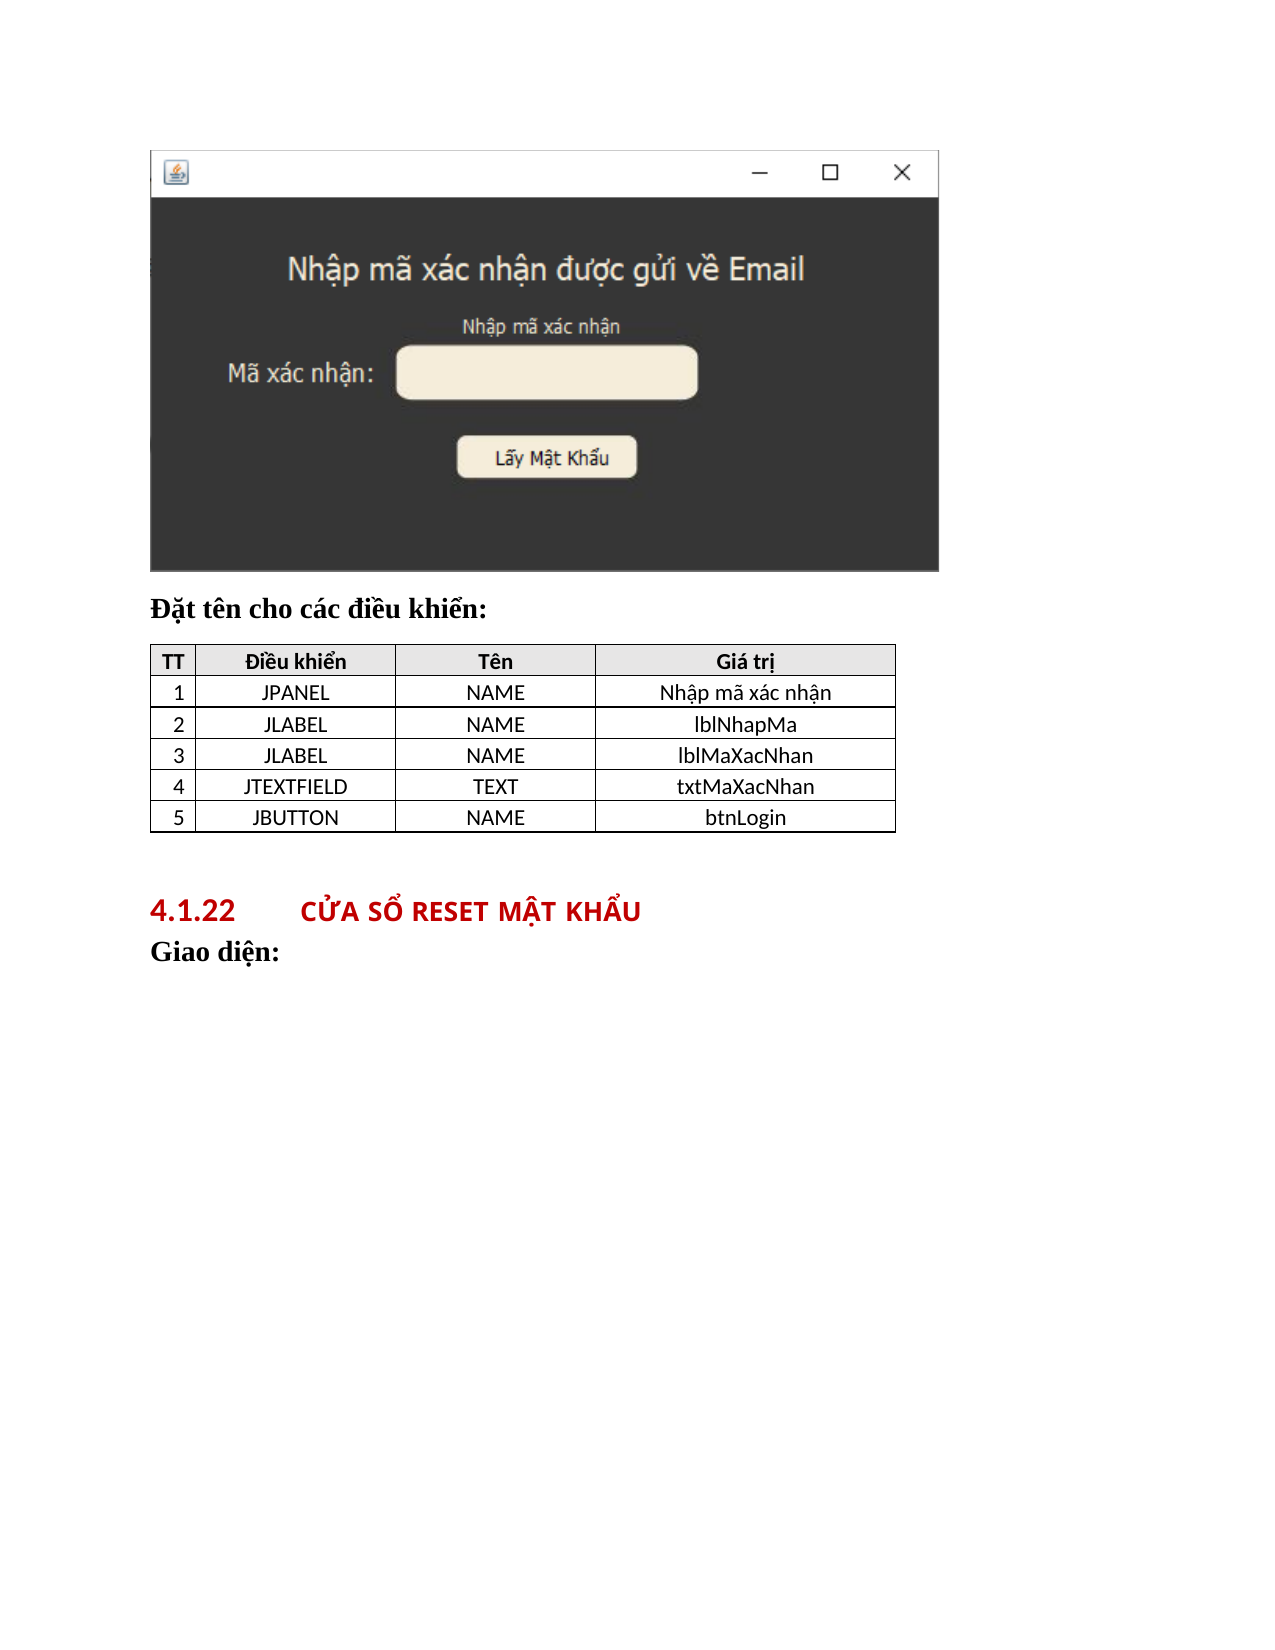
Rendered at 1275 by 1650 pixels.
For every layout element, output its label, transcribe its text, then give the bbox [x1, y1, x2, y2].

table_cell lblNhapMa [596, 708, 895, 738]
table_cell 4 [151, 770, 195, 800]
table_cell txtMaXacNhan [596, 770, 895, 800]
table_cell Nhập mã xác nhận [596, 676, 895, 706]
table_cell 3 [151, 739, 195, 769]
table_cell JPANEL [196, 676, 395, 706]
table_cell NAME [396, 676, 595, 706]
table_cell JLABEL [196, 739, 395, 769]
text Đặt tên cho các điều khiển: [150, 591, 1125, 625]
table_header Điều khiển [196, 645, 395, 675]
table_cell 2 [151, 708, 195, 738]
subtitle cửa sổ reset mật khẩu [150, 885, 1125, 931]
picture [150, 150, 940, 572]
table_cell JTEXTFIELD [196, 770, 395, 800]
table_cell NAME [396, 801, 595, 831]
table_cell JBUTTON [196, 801, 395, 831]
table_cell 5 [151, 801, 195, 831]
table_header Giá trị [596, 645, 895, 675]
text Giao diện: [150, 934, 1125, 968]
table_cell TEXT [396, 770, 595, 800]
table_cell lblMaXacNhan [596, 739, 895, 769]
table_header Tên [396, 645, 595, 675]
table_cell btnLogin [596, 801, 895, 831]
table_cell JLABEL [196, 708, 395, 738]
table_header TT [151, 645, 195, 675]
table_cell 1 [151, 676, 195, 706]
table_cell NAME [396, 739, 595, 769]
table_cell NAME [396, 708, 595, 738]
